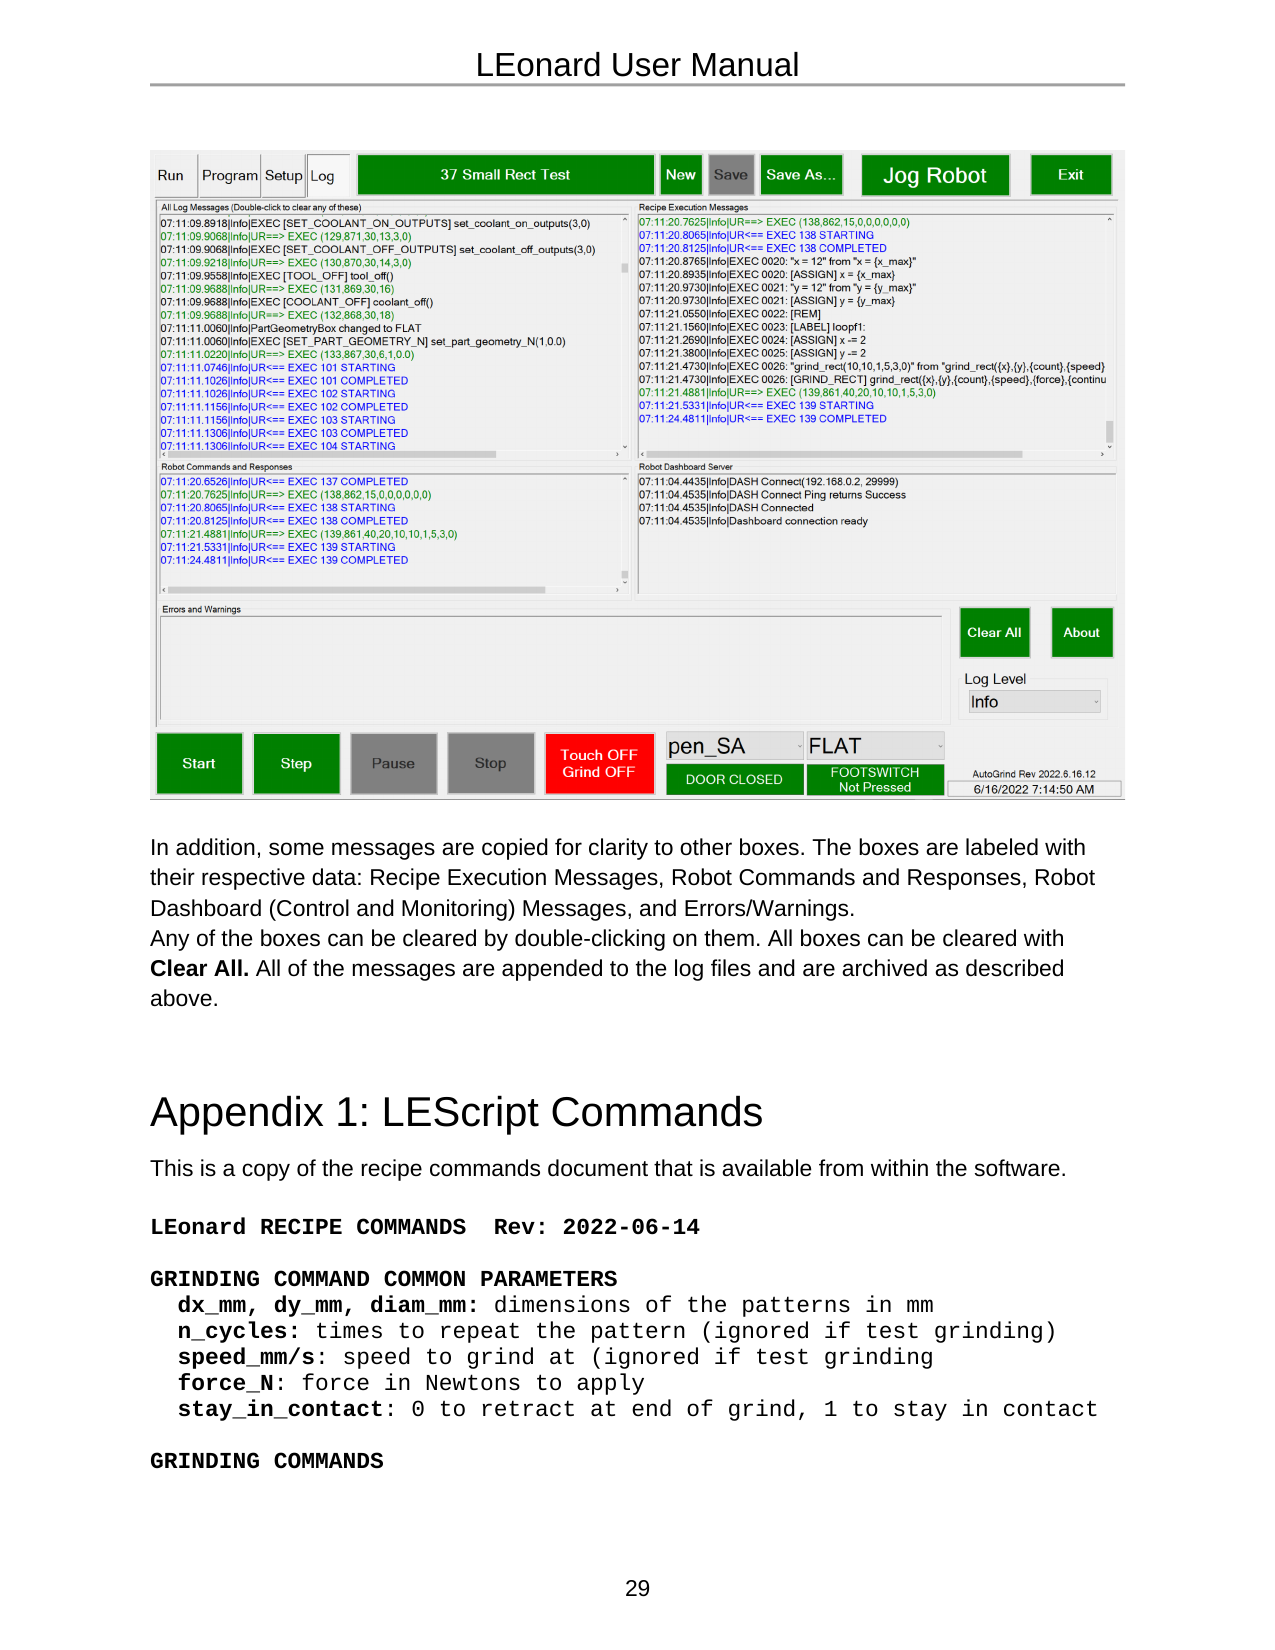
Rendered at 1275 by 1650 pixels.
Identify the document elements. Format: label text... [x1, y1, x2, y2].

text n_cycles: times to repeat the pattern (ignored if test grinding) [150, 1319, 1125, 1345]
text GRINDING COMMANDS [150, 1449, 1125, 1475]
text speed_mm/s: speed to grind at (ignored if test grinding [150, 1345, 1125, 1371]
text dx_mm, dy_mm, diam_mm: dimensions of the patterns in mm [150, 1293, 1125, 1319]
text force_N: force in Newtons to apply [150, 1371, 1125, 1397]
text GRINDING COMMAND COMMON PARAMETERS [150, 1267, 1125, 1293]
subtitle Appendix 1: LEScript Commands [150, 1087, 1125, 1135]
text LEonard RECIPE COMMANDS Rev: 2022-06-14 [150, 1215, 1125, 1241]
picture [150, 150, 1125, 800]
text stay_in_contact: 0 to retract at end of grind, 1 to stay in contact [150, 1397, 1125, 1423]
text Any of the boxes can be cleared by double-clicking on them. All boxes can be cleared with Clear All. All of the messages are appended to the log files and are archived as described above. [150, 925, 1125, 1011]
text This is a copy of the recipe commands document that is available from within the software. [150, 1155, 1125, 1181]
text In addition, some messages are copied for clarity to other boxes. The boxes are labeled with their respective data: Recipe Execution Messages, Robot Commands and Responses, Robot Dashboard (Control and Monitoring) Messages, and Errors/Warnings. [150, 834, 1125, 921]
